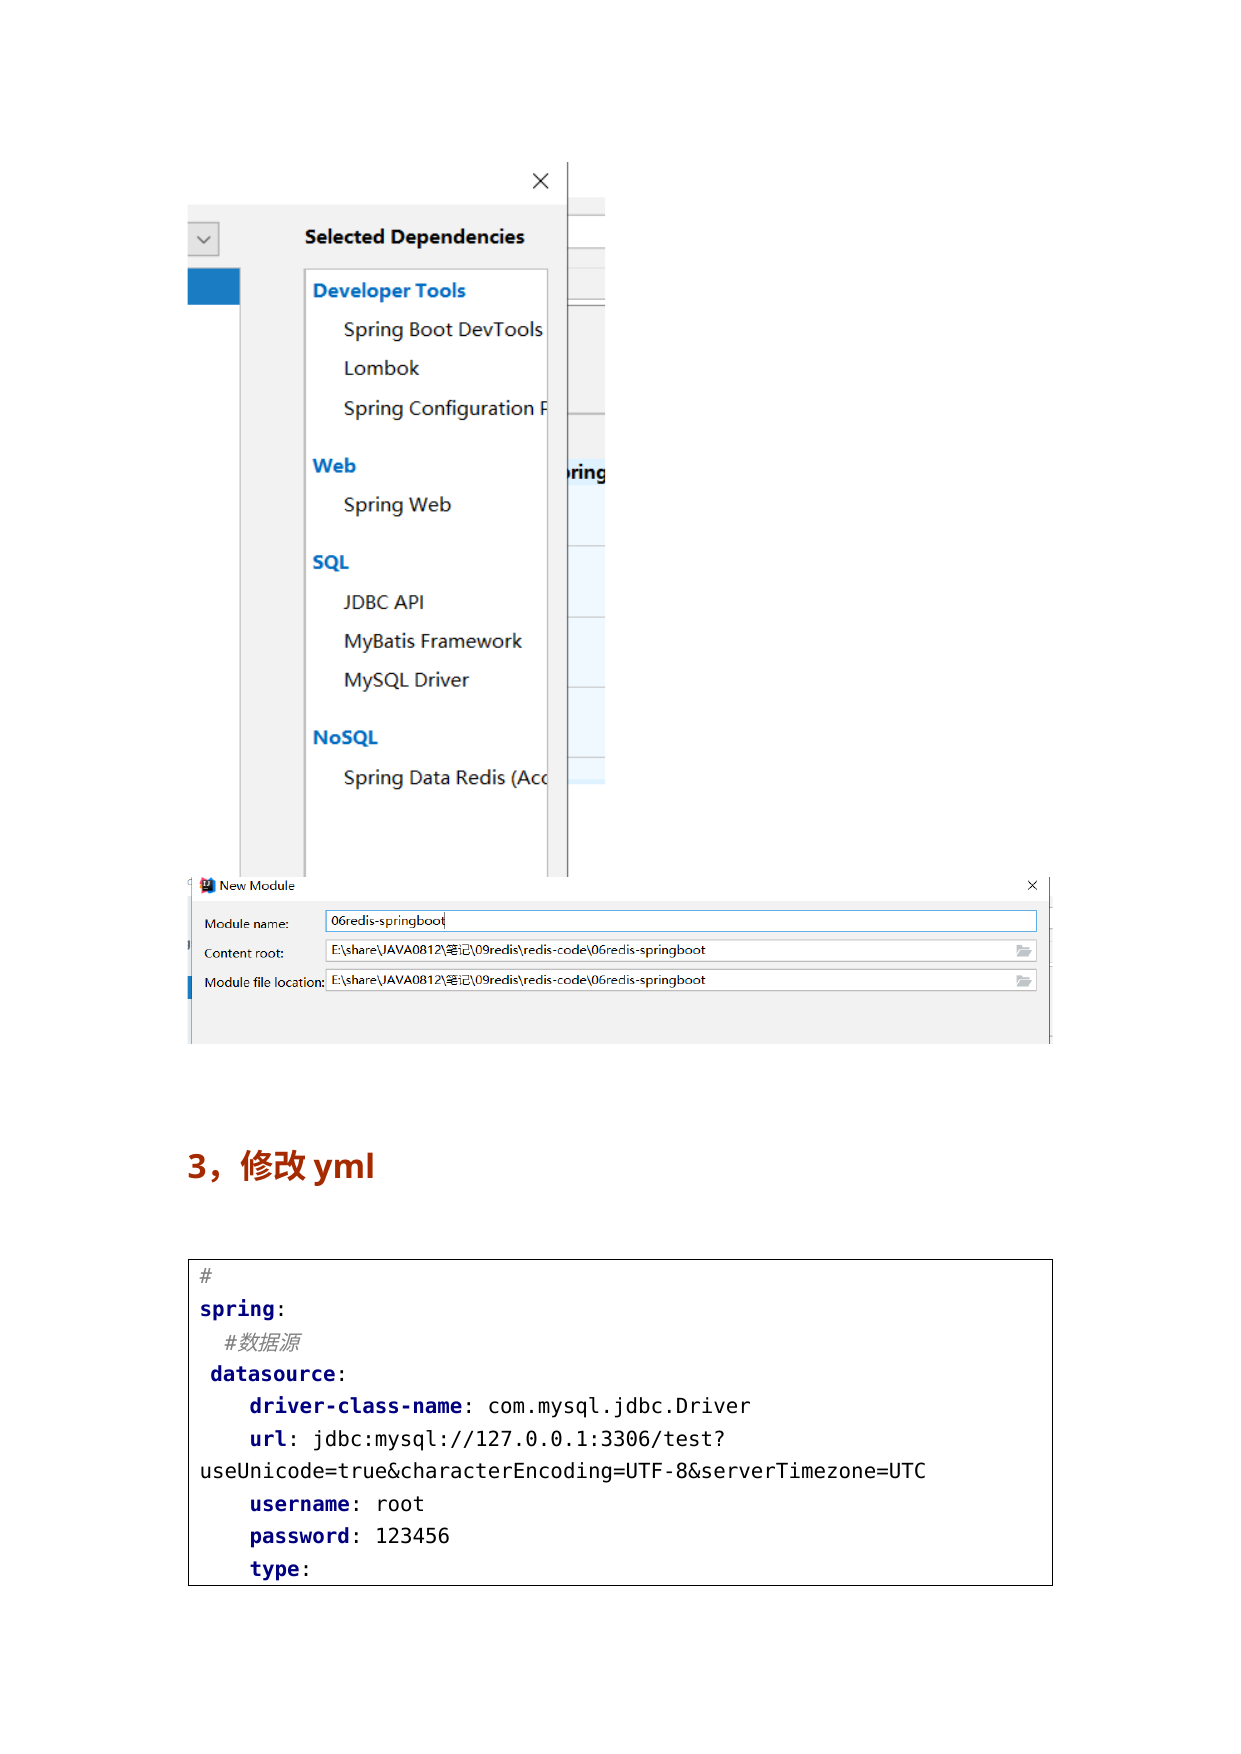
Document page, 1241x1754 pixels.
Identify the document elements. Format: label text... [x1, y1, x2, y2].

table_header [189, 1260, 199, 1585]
picture [187, 162, 1053, 1044]
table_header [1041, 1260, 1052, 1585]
subtitle 3，修改yml [187, 1132, 1053, 1197]
